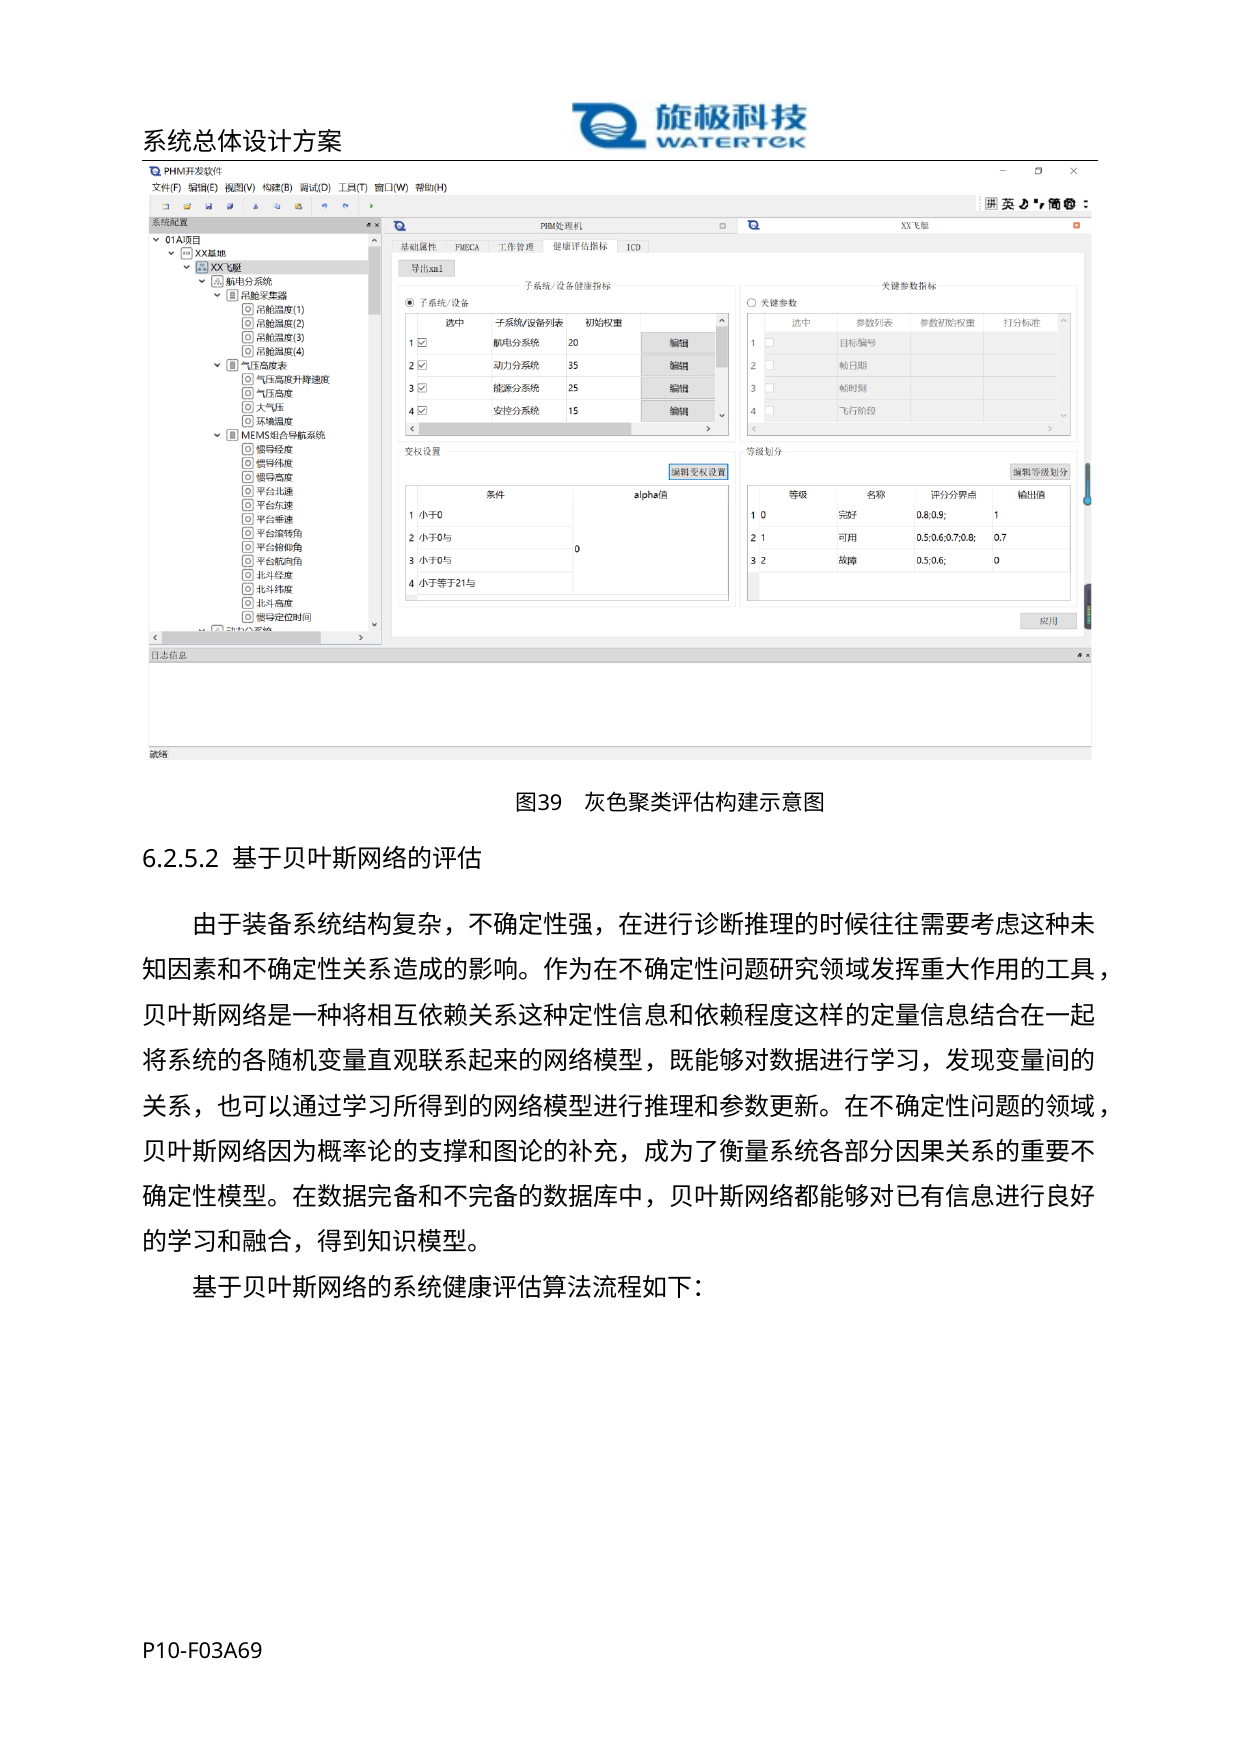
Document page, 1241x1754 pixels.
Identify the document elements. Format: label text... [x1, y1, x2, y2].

text 由于装备系统结构复杂，不确定性强，在进行诊断推理的时候往往需要考虑这种未知因素和不确定性关系造成的影响。作为在不确定性问题研究领域发挥重大作用的工具，贝叶斯网络是一种将相互依赖关系这种定性信息和依赖程度这样的定量信息结合在一起将系统的各随机变量直观联系起来的网络模型，既能够对数据进行学习，发现变量间的关系，也可以通过学习所得到的网络模型进行推理和参数更新。在不确定性问题的领域，贝叶斯网络因为概率论的支撑和图论的补充，成为了衡量系统各部分因果关系的重要不确定性模型。在数据完备和不完备的数据库中，贝叶斯网络都能够对已有信息进行良好的学习和融合，得到知识模型。 [142, 905, 1098, 1258]
picture [148, 162, 1092, 760]
text 基于贝叶斯网络的系统健康评估算法流程如下： [142, 1267, 1098, 1303]
subtitle 基于贝叶斯网络的评估 [142, 823, 1098, 891]
list 灰色聚类评估构建示意图 [192, 784, 1098, 818]
picture [571, 100, 810, 151]
